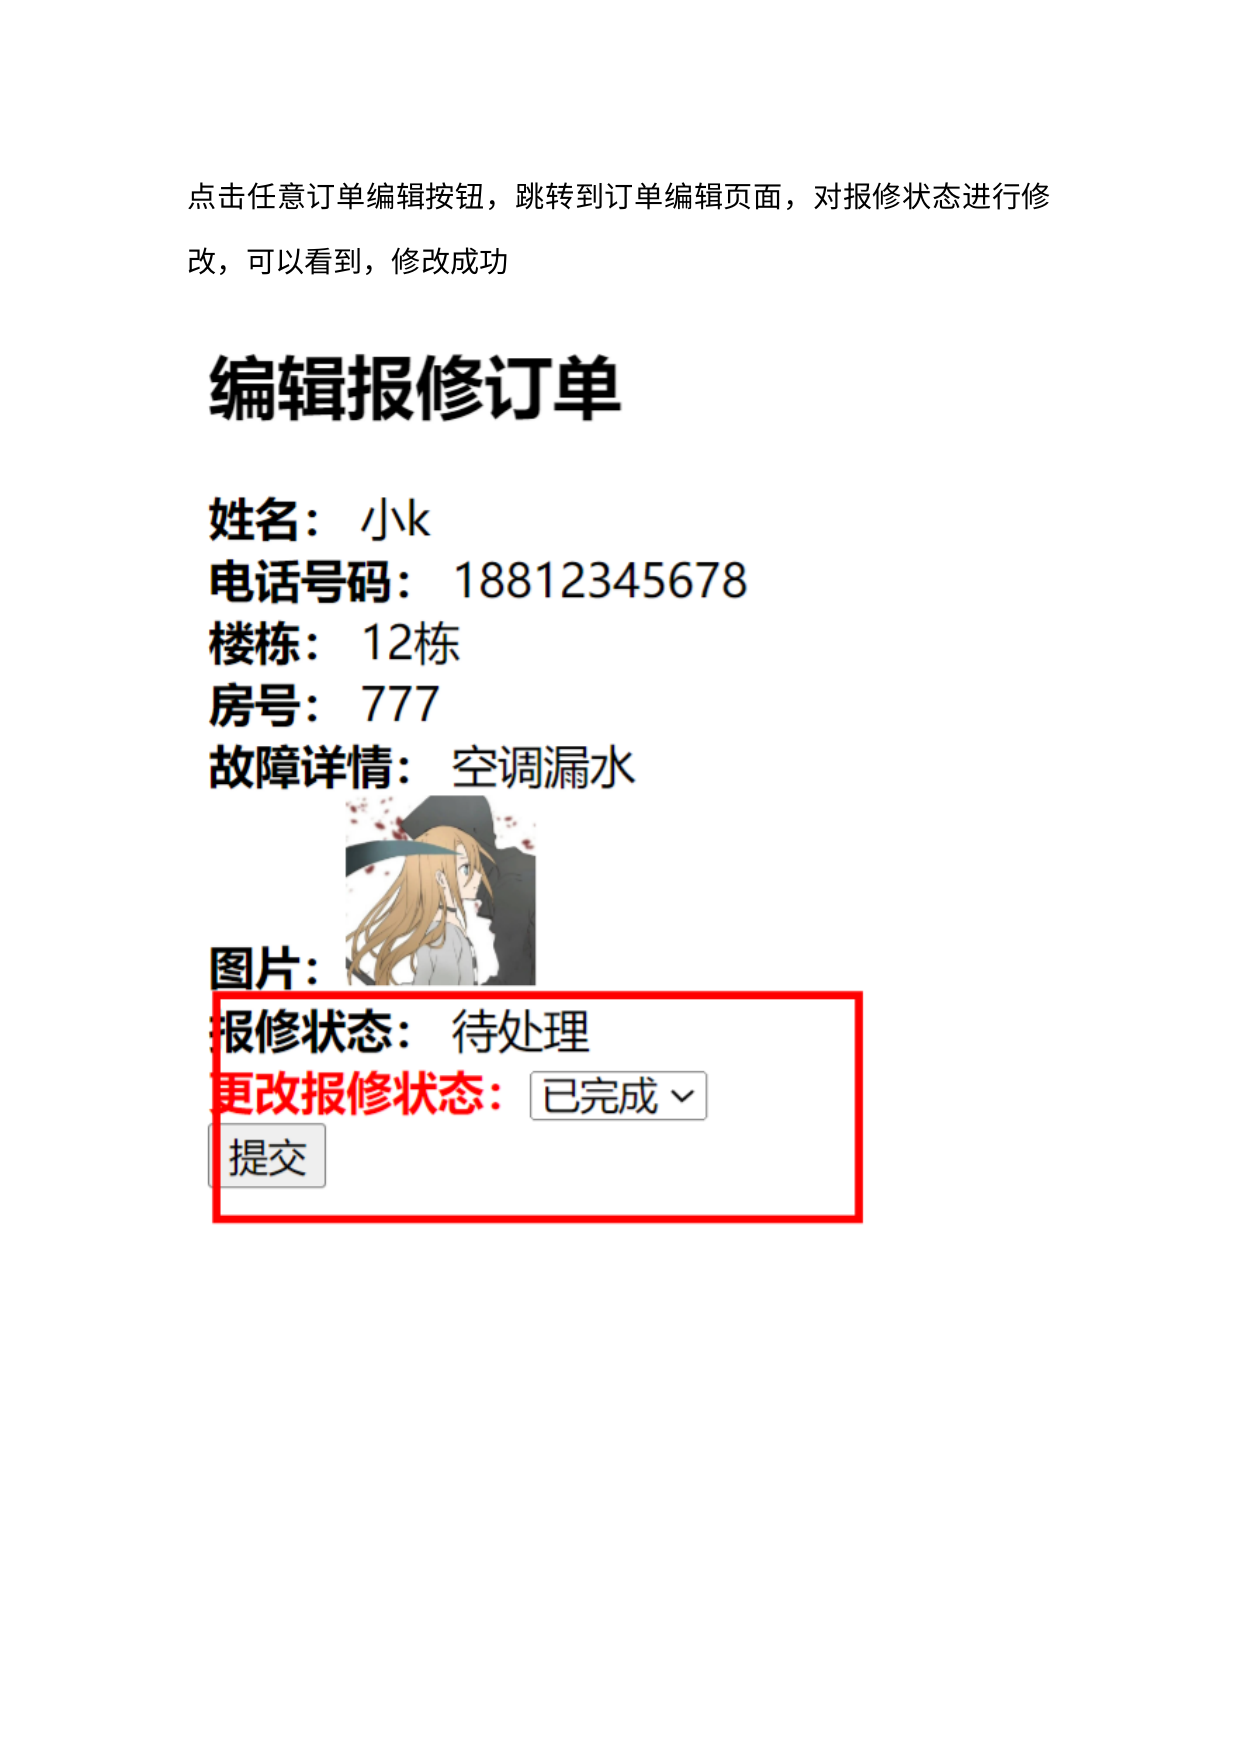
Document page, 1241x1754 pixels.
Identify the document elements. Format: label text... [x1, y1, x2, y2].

text 点击任意订单编辑按钮，跳转到订单编辑页面，对报修状态进行修改，可以看到，修改成功 [187, 162, 1053, 292]
picture [187, 292, 1053, 1372]
